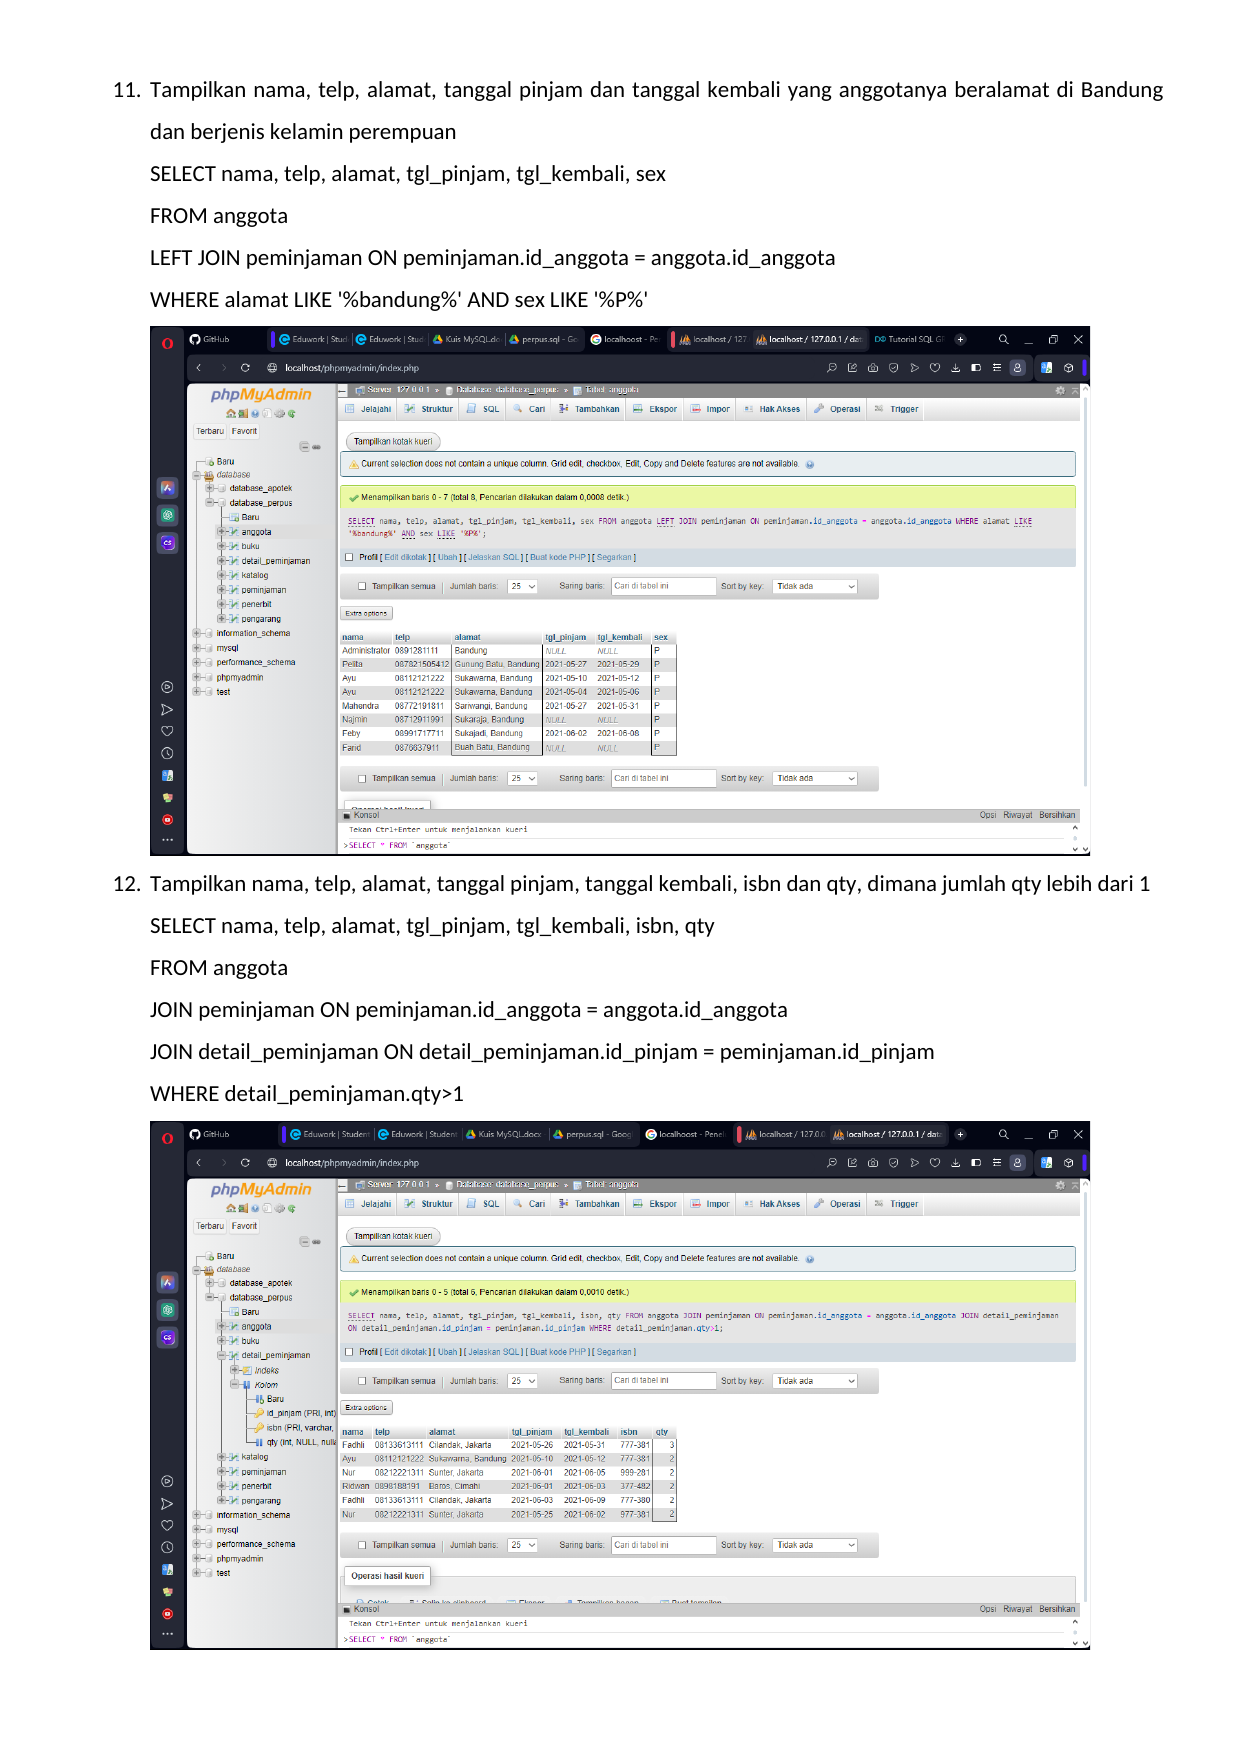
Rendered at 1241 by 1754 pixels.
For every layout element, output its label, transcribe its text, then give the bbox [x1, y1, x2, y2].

list JOIN detail_peminjaman ON detail_peminjaman.id_pinjam = peminjaman.id_pinjam [150, 1037, 1165, 1065]
list SELECT nama, telp, alamat, tgl_pinjam, tgl_kembali, isbn, qty [150, 911, 1165, 939]
list SELECT nama, telp, alamat, tgl_pinjam, tgl_kembali, sex [150, 159, 1165, 187]
list Tampilkan nama, telp, alamat, tanggal pinjam dan tanggal kembali yang anggotanya beralamat di Bandung dan berjenis kelamin perempuan [112, 75, 1165, 145]
picture [150, 1121, 1091, 1650]
list WHERE detail_peminjaman.qty>1 [150, 1079, 1165, 1107]
list WHERE alamat LIKE '%bandung%' AND sex LIKE '%P%' [150, 285, 1165, 313]
picture [150, 326, 1091, 856]
list JOIN peminjaman ON peminjaman.id_anggota = anggota.id_anggota [150, 995, 1165, 1023]
list FROM anggota [150, 201, 1165, 229]
list LEFT JOIN peminjaman ON peminjaman.id_anggota = anggota.id_anggota [150, 243, 1165, 271]
list FROM anggota [150, 953, 1165, 981]
list Tampilkan nama, telp, alamat, tanggal pinjam, tanggal kembali, isbn dan qty, dimana jumlah qty lebih dari 1 [112, 869, 1165, 897]
